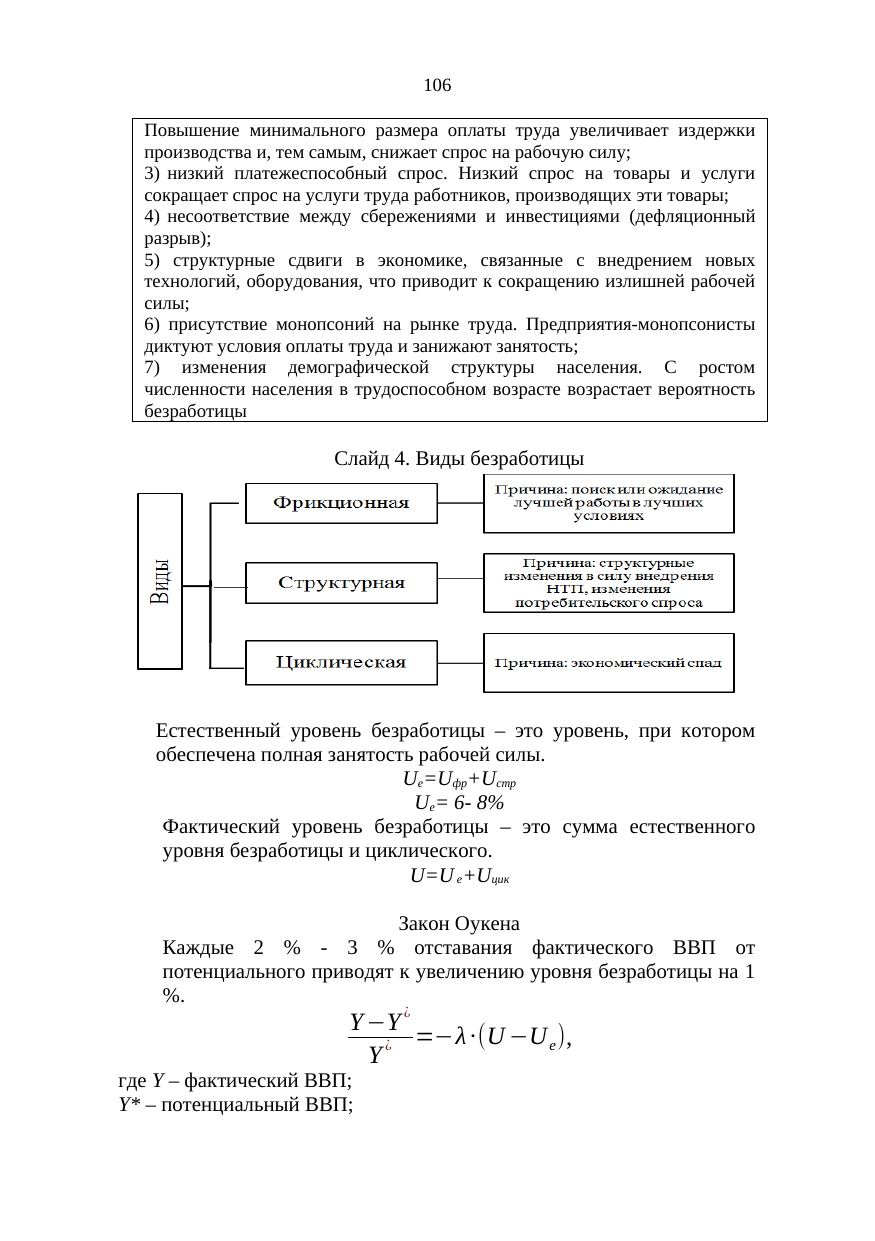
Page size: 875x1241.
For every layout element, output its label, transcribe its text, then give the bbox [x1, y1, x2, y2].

text Ue= 6- 8% [162, 790, 756, 814]
text , [118, 1007, 756, 1068]
text Ue=Uфр+Uстр [162, 766, 756, 790]
text Каждые 2 % - 3 % отставания фактического ВВП от потенциального приводят к увеличению уровня безработицы на 1 %. [162, 935, 756, 1007]
text Слайд 4. Виды безработицы [162, 446, 756, 470]
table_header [133, 119, 767, 421]
text Фактический уровень безработицы – это сумма естественного уровня безработицы и циклического. [162, 814, 756, 862]
text U=U е+Uцик [162, 862, 756, 887]
picture [134, 470, 740, 694]
text где Y – фактический ВВП; [118, 1068, 756, 1092]
text Естественный уровень безработицы – это уровень, при котором обеспечена полная занятость рабочей силы. [156, 718, 756, 766]
text Y* – потенциальный ВВП; [118, 1092, 756, 1116]
text Закон Оукена [162, 911, 756, 935]
